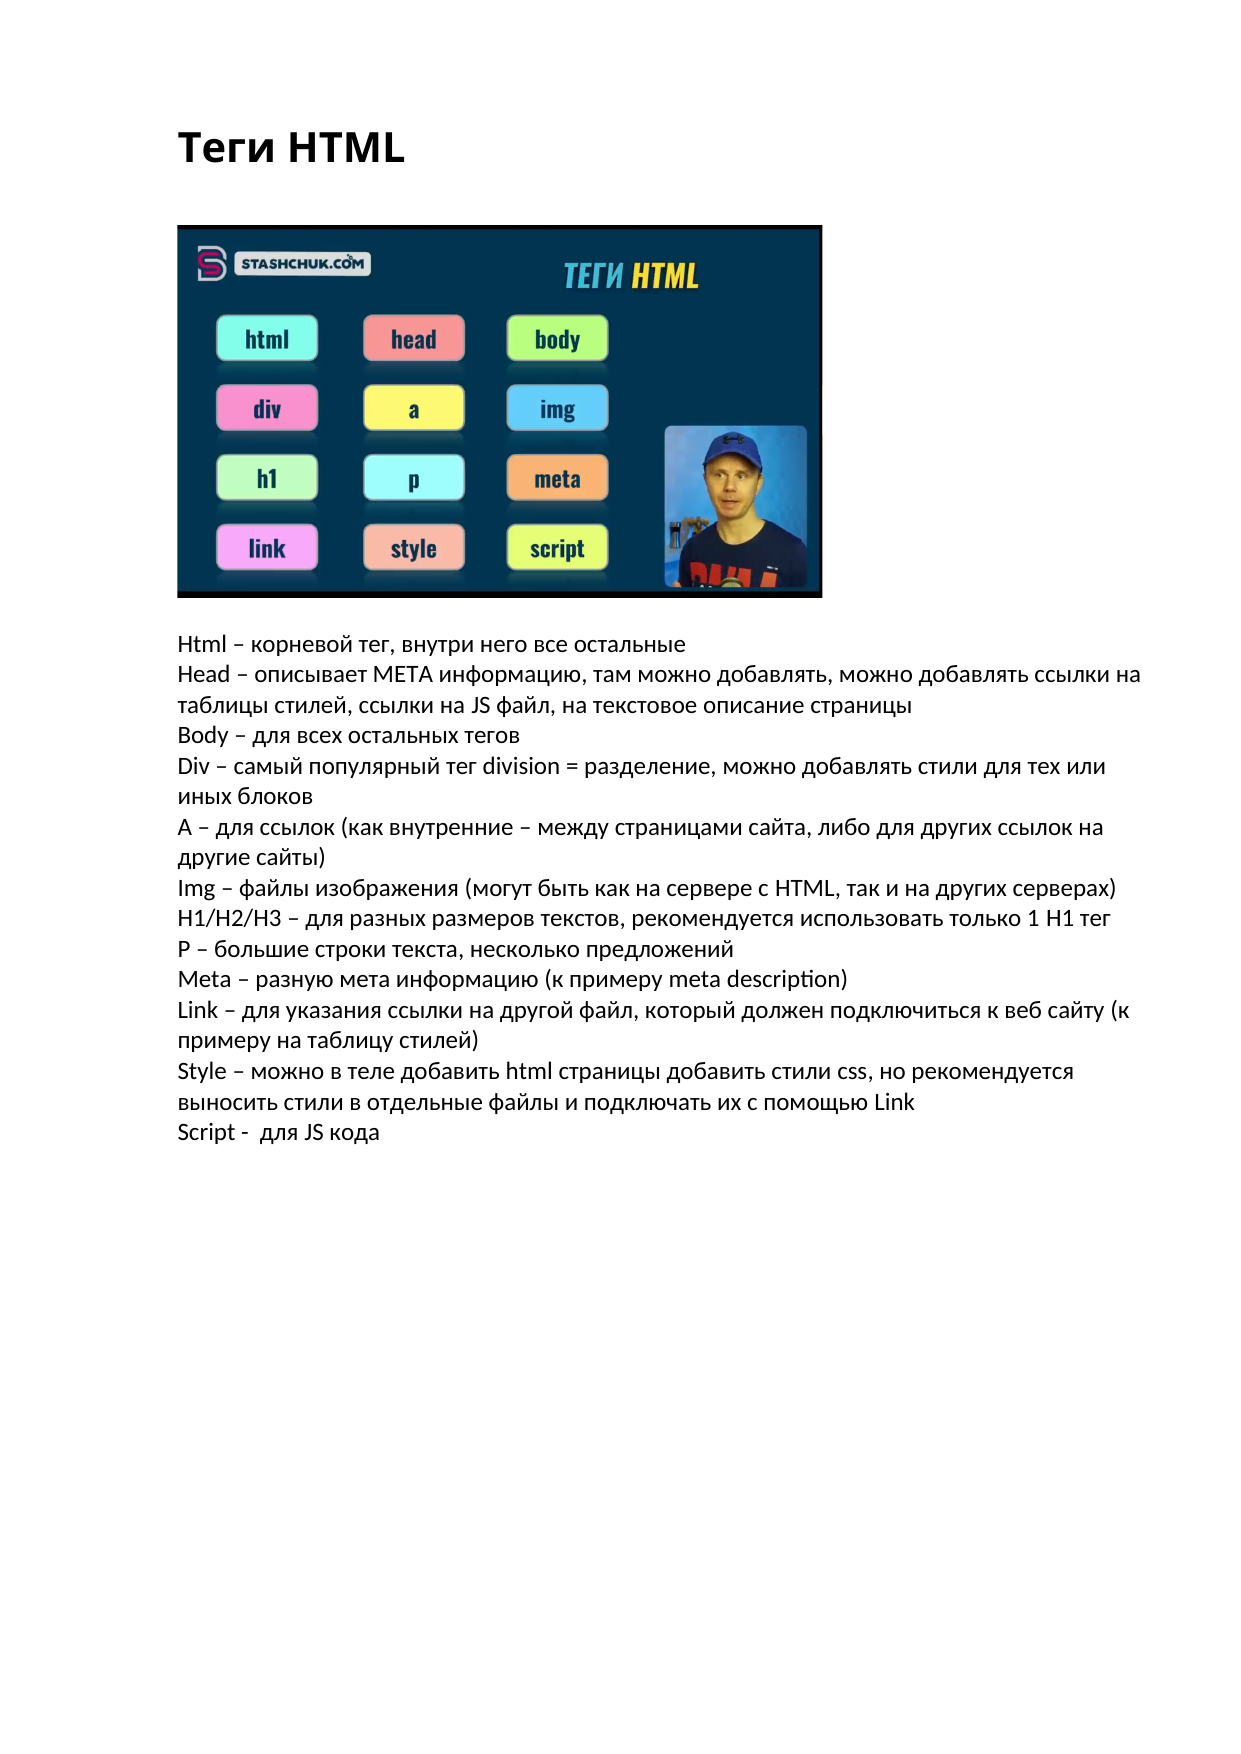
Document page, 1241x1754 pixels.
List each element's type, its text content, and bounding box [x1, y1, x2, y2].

text Style – можно в теле добавить html страницы добавить стили css, но рекомендуется выносить стили в отдельные файлы и подключать их с помощью Link [177, 1055, 1152, 1116]
text Body – для всех остальных тегов [177, 719, 1152, 750]
text Html – корневой тег, внутри него все остальные [177, 628, 1152, 658]
text Meta – разную мета информацию (к примеру meta description) [177, 964, 1152, 994]
text Теги HTML [177, 118, 1152, 175]
text Img – файлы изображения (могут быть как на сервере с HTML, так и на других серверах) [177, 872, 1152, 903]
text Head – описывает МЕТА информацию, там можно добавлять, можно добавлять ссылки на таблицы стилей, ссылки на JS файл, на текстовое описание страницы [177, 658, 1152, 719]
text P – большие строки текста, несколько предложений [177, 933, 1152, 964]
picture [177, 225, 823, 598]
text Link – для указания ссылки на другой файл, который должен подключиться к веб сайту (к примеру на таблицу стилей) [177, 994, 1152, 1055]
text Div – самый популярный тег division = разделение, можно добавлять стили для тех или иных блоков [177, 750, 1152, 811]
text H1/H2/H3 – для разных размеров текстов, рекомендуется использовать только 1 H1 тег [177, 903, 1152, 933]
text Script - для JS кода [177, 1116, 1152, 1147]
text A – для ссылок (как внутренние – между страницами сайта, либо для других ссылок на другие сайты) [177, 811, 1152, 872]
